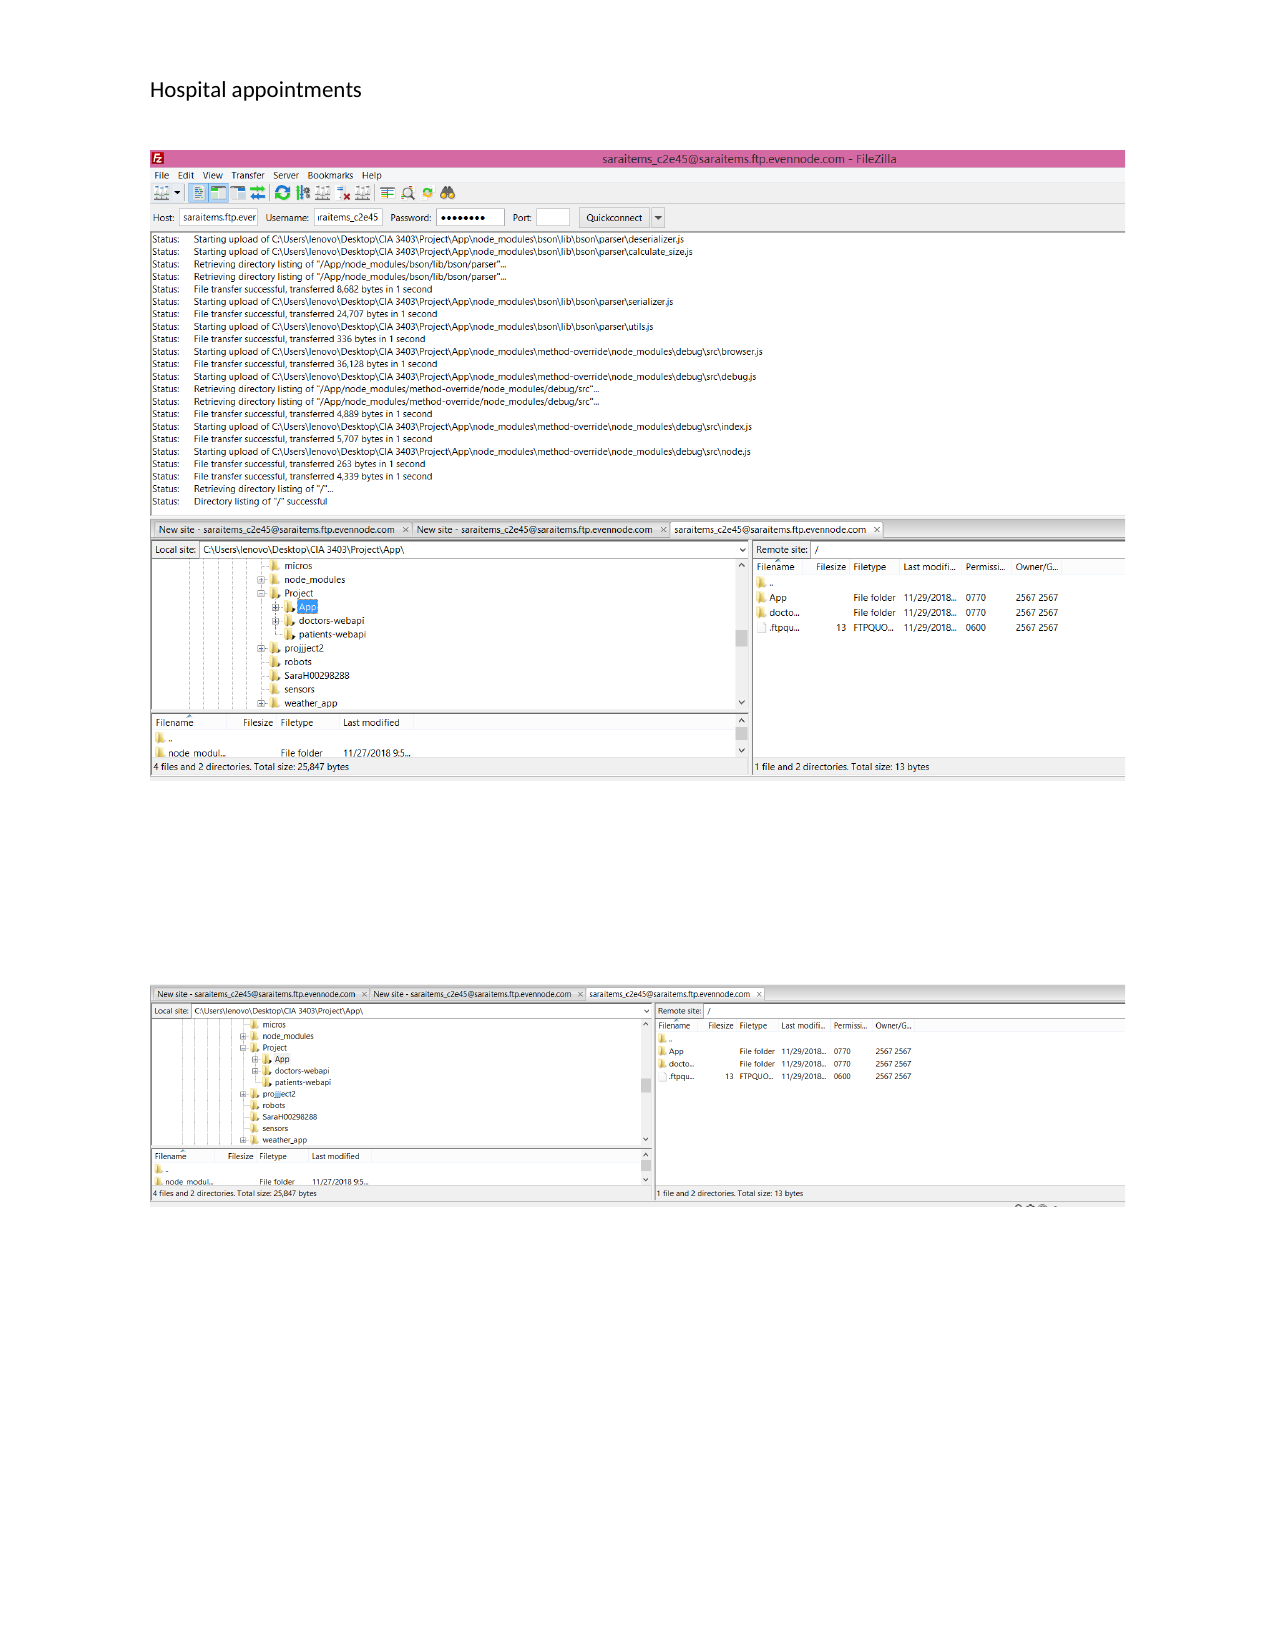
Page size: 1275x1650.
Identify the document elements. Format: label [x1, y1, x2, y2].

picture [150, 150, 1125, 781]
picture [150, 984, 1125, 1207]
